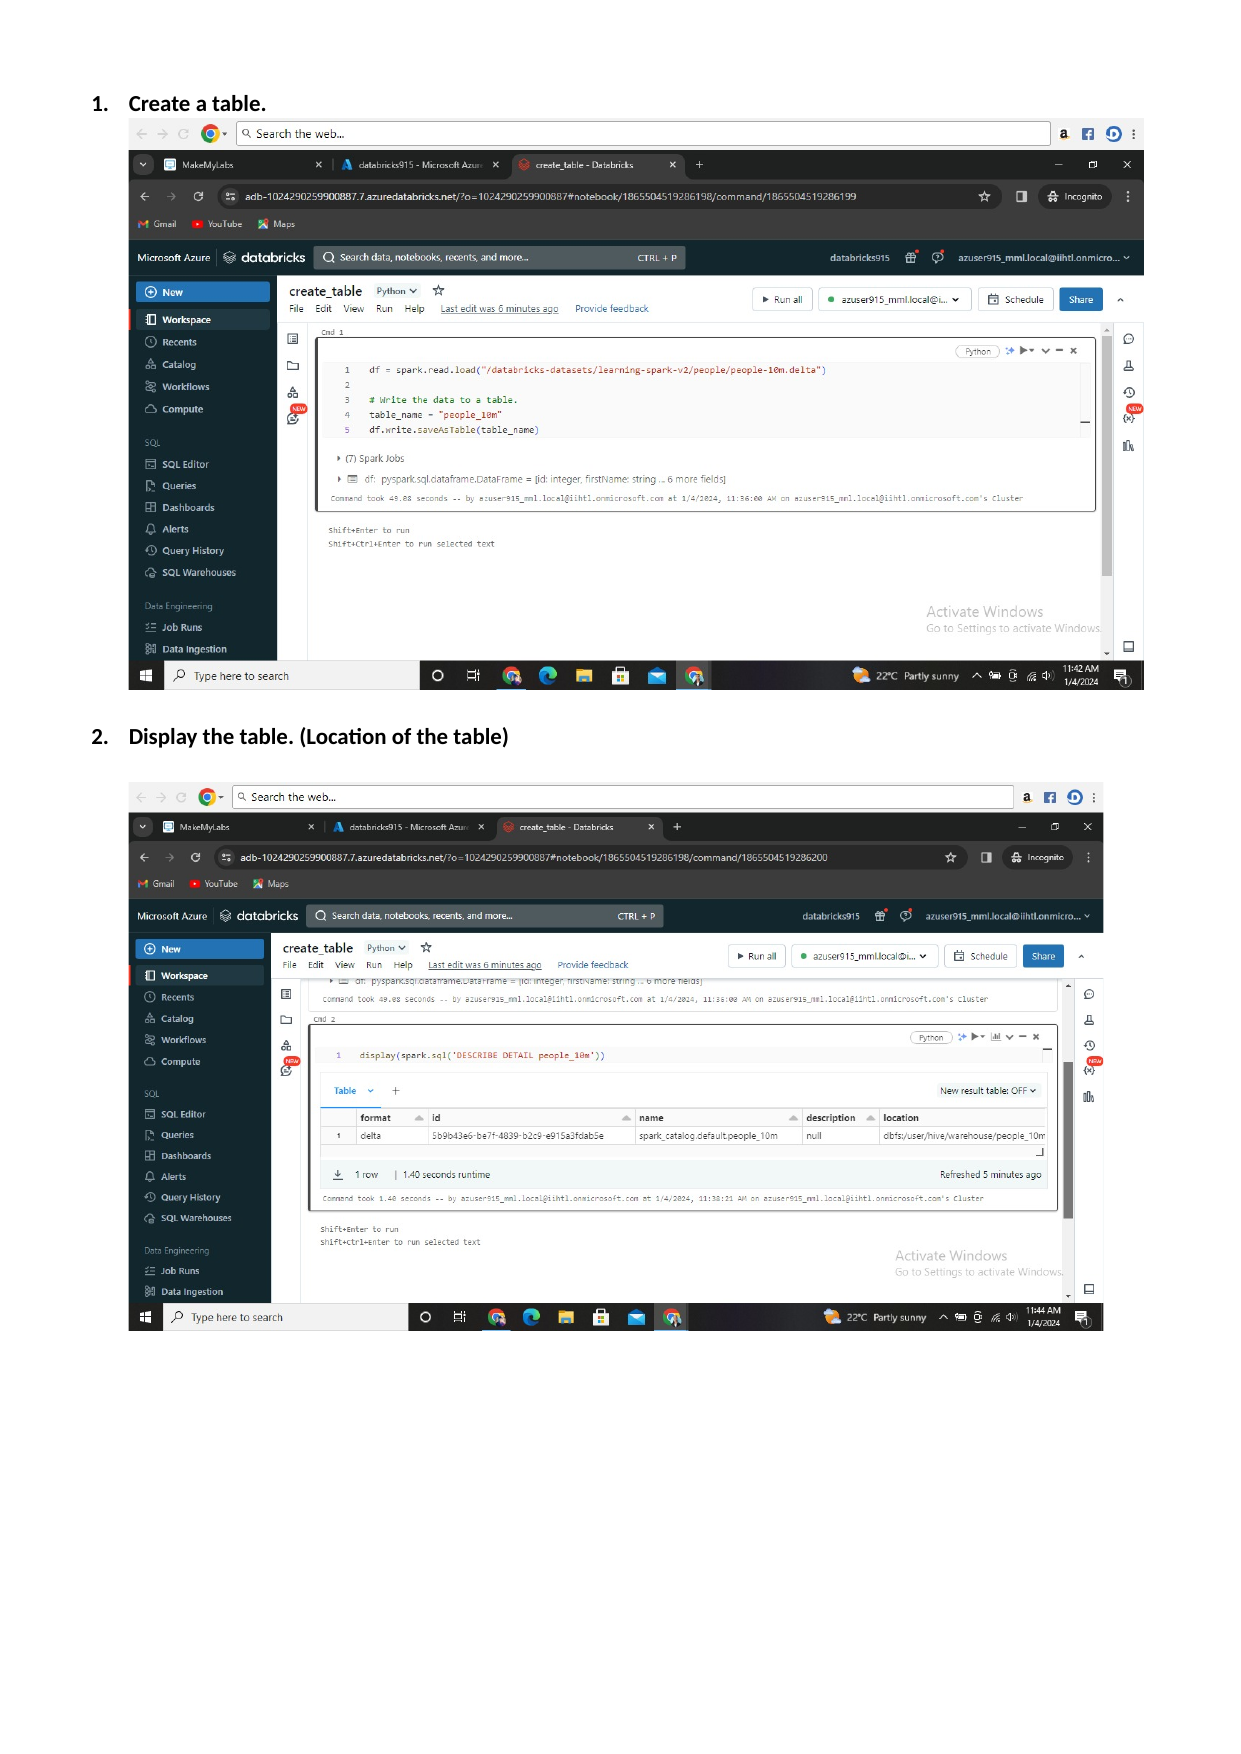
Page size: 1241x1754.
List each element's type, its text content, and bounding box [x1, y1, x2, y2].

list Display the table. (Location of the table) [91, 722, 1154, 750]
list Create a table. [91, 89, 1154, 117]
picture [128, 782, 1104, 1331]
picture [128, 118, 1144, 690]
